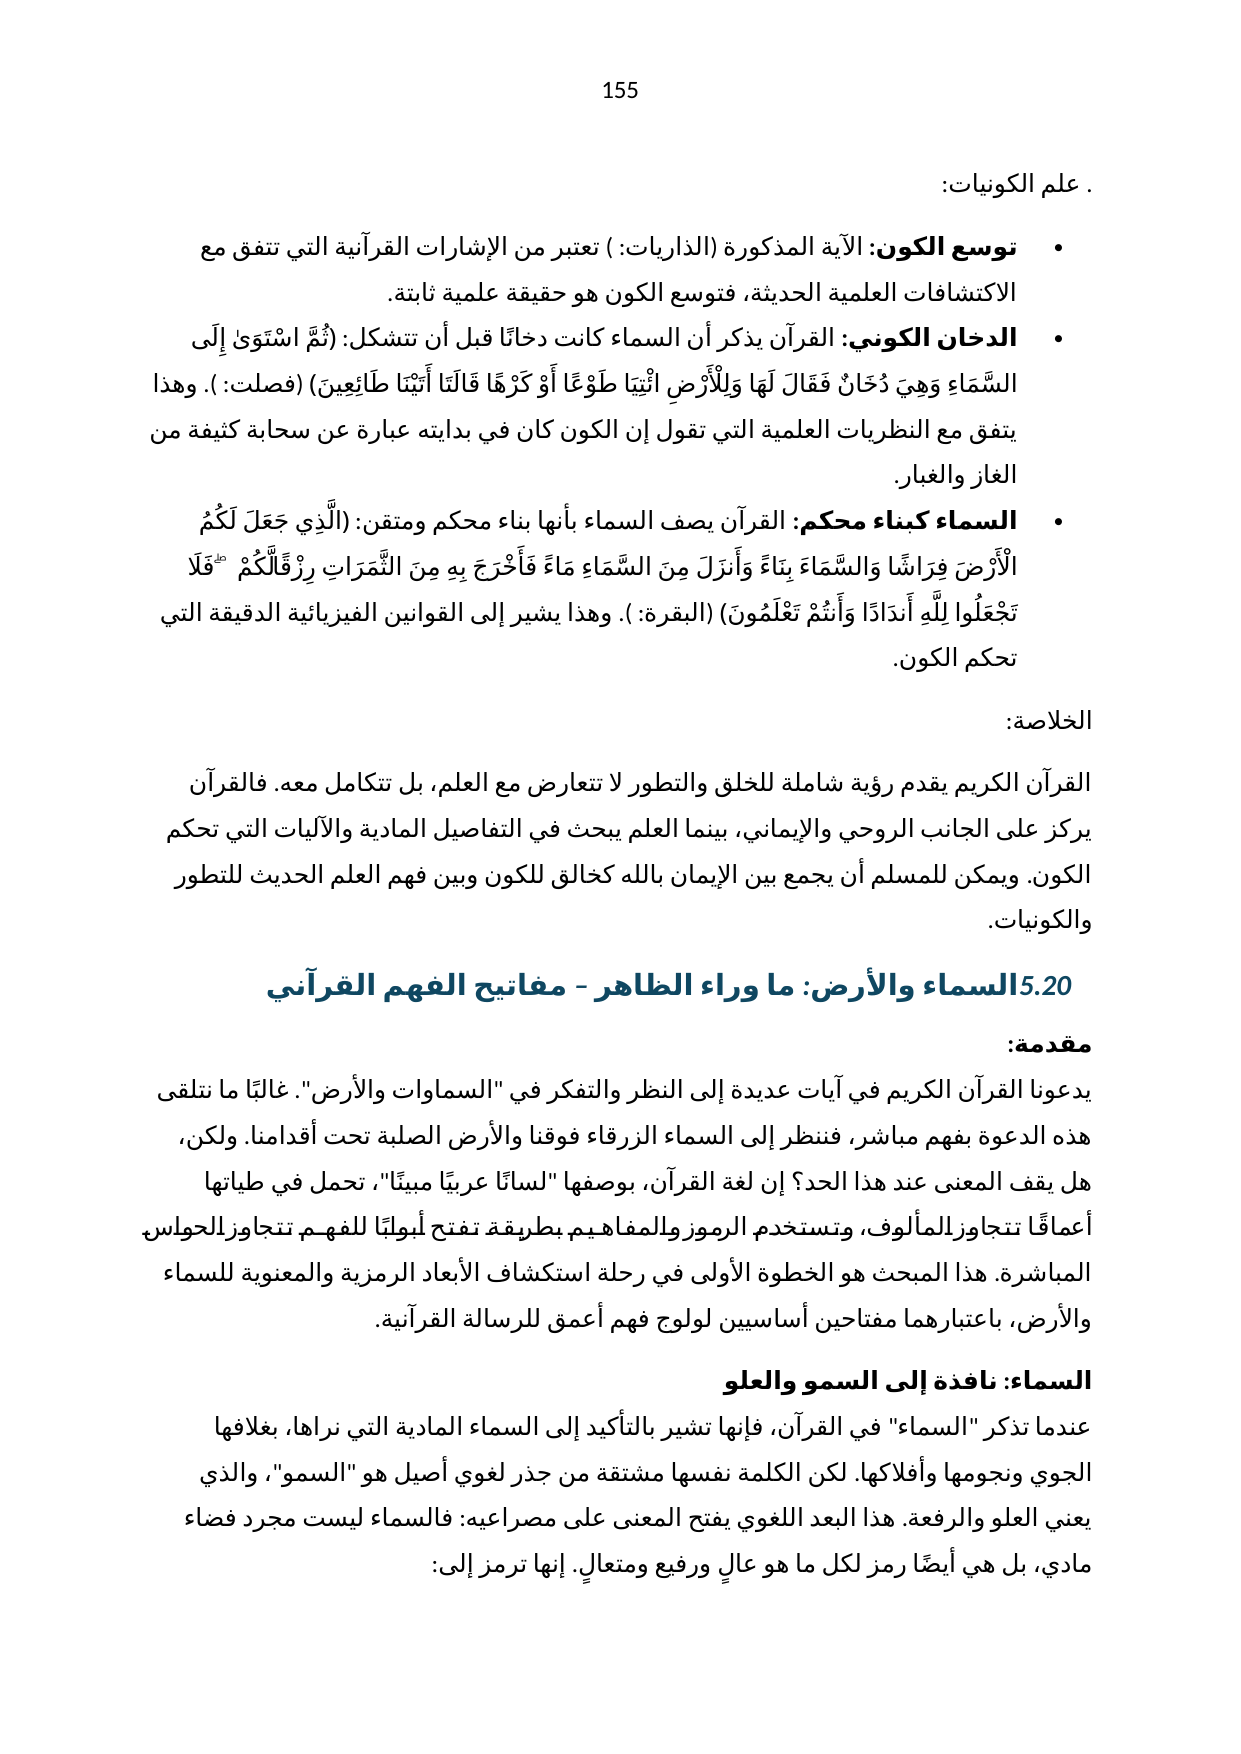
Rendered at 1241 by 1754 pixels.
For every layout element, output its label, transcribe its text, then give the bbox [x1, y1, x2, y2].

text الخلاصة: [148, 705, 1092, 735]
list توسع الكون: الآية المذكورة (الذاريات: ) تعتبر من الإشارات القرآنية التي تتفق مع الاكتشافات العلمية الحديثة، فتوسع الكون هو حقيقة علمية ثابتة. [148, 231, 1055, 307]
text السماء: نافذة إلى السمو والعلو عندما تذكر "السماء" في القرآن، فإنها تشير بالتأكيد إلى السماء المادية التي نراها، بغلافها الجوي ونجومها وأفلاكها. لكن الكلمة نفسها مشتقة من جذر لغوي أصيل هو "السمو"، والذي يعني العلو والرفعة. هذا البعد اللغوي يفتح المعنى على مصراعيه: فالسماء ليست مجرد فضاء مادي، بل هي أيضًا رمز لكل ما هو عالٍ ورفيع ومتعالٍ. إنها ترمز إلى: [148, 1365, 1092, 1579]
subtitle السماء والأرض: ما وراء الظاهر – مفاتيح الفهم القرآني [148, 967, 1019, 1002]
text . علم الكونيات: [148, 168, 1092, 199]
list السماء كبناء محكم: القرآن يصف السماء بأنها بناء محكم ومتقن: ﴿الَّذِي جَعَلَ لَكُمُ الْأَرْضَ فِرَاشًا وَالسَّمَاءَ بِنَاءً وَأَنزَلَ مِنَ السَّمَاءِ مَاءً فَأَخْرَجَ بِهِ مِنَ الثَّمَرَاتِ رِزْقًا لَّكُمْ ۖ فَلَا تَجْعَلُوا لِلَّهِ أَندَادًا وَأَنتُمْ تَعْلَمُونَ﴾ (البقرة: ). وهذا يشير إلى القوانين الفيزيائية الدقيقة التي تحكم الكون. [148, 505, 1055, 673]
text القرآن الكريم يقدم رؤية شاملة للخلق والتطور لا تتعارض مع العلم، بل تتكامل معه. فالقرآن يركز على الجانب الروحي والإيماني، بينما العلم يبحث في التفاصيل المادية والآليات التي تحكم الكون. ويمكن للمسلم أن يجمع بين الإيمان بالله كخالق للكون وبين فهم العلم الحديث للتطور والكونيات. [148, 767, 1092, 935]
text مقدمة: يدعونا القرآن الكريم في آيات عديدة إلى النظر والتفكر في "السماوات والأرض". غالبًا ما نتلقى هذه الدعوة بفهم مباشر، فننظر إلى السماء الزرقاء فوقنا والأرض الصلبة تحت أقدامنا. ولكن، هل يقف المعنى عند هذا الحد؟ إن لغة القرآن، بوصفها "لسانًا عربيًا مبينًا"، تحمل في طياتها أعماقًا تتجاوز المألوف، وتستخدم الرموز والمفاهيم بطريقة تفتح أبوابًا للفهم تتجاوز الحواس المباشرة. هذا المبحث هو الخطوة الأولى في رحلة استكشاف الأبعاد الرمزية والمعنوية للسماء والأرض، باعتبارهما مفتاحين أساسيين لولوج فهم أعمق للرسالة القرآنية. [148, 1029, 1092, 1333]
list الدخان الكوني: القرآن يذكر أن السماء كانت دخانًا قبل أن تتشكل: ﴿ثُمَّ اسْتَوَىٰ إِلَى السَّمَاءِ وَهِيَ دُخَانٌ فَقَالَ لَهَا وَلِلْأَرْضِ ائْتِيَا طَوْعًا أَوْ كَرْهًا قَالَتَا أَتَيْنَا طَائِعِينَ﴾ (فصلت: ). وهذا يتفق مع النظريات العلمية التي تقول إن الكون كان في بدايته عبارة عن سحابة كثيفة من الغاز والغبار. [148, 322, 1055, 490]
